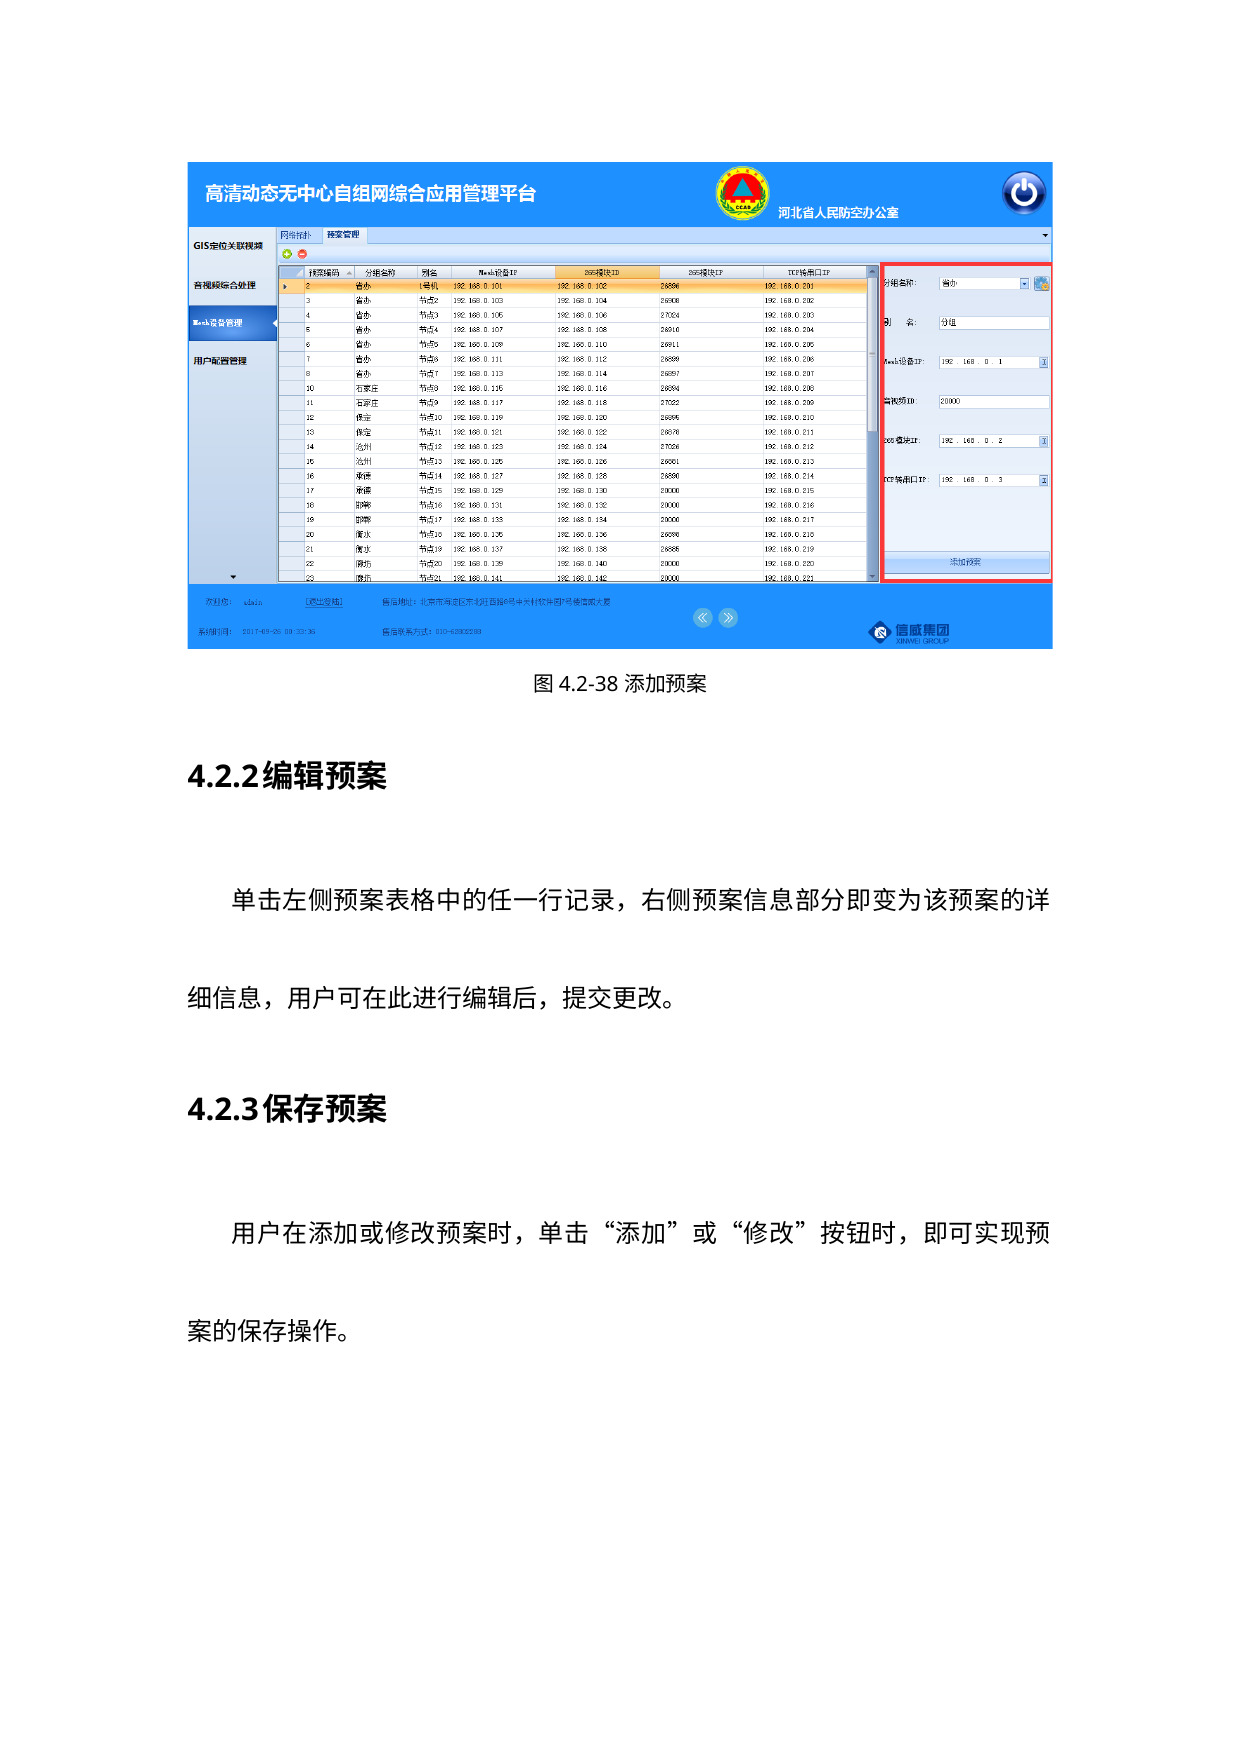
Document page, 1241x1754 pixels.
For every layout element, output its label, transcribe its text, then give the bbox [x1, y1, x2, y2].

subtitle 编辑预案 [187, 741, 1053, 806]
text 单击左侧预案表格中的任一行记录，右侧预案信息部分即变为该预案的详细信息，用户可在此进行编辑后，提交更改。 [187, 866, 1053, 1029]
picture [187, 162, 1053, 649]
subtitle 保存预案 [187, 1074, 1053, 1139]
text 用户在添加或修改预案时，单击“添加”或“修改”按钮时，即可实现预案的保存操作。 [187, 1199, 1053, 1362]
